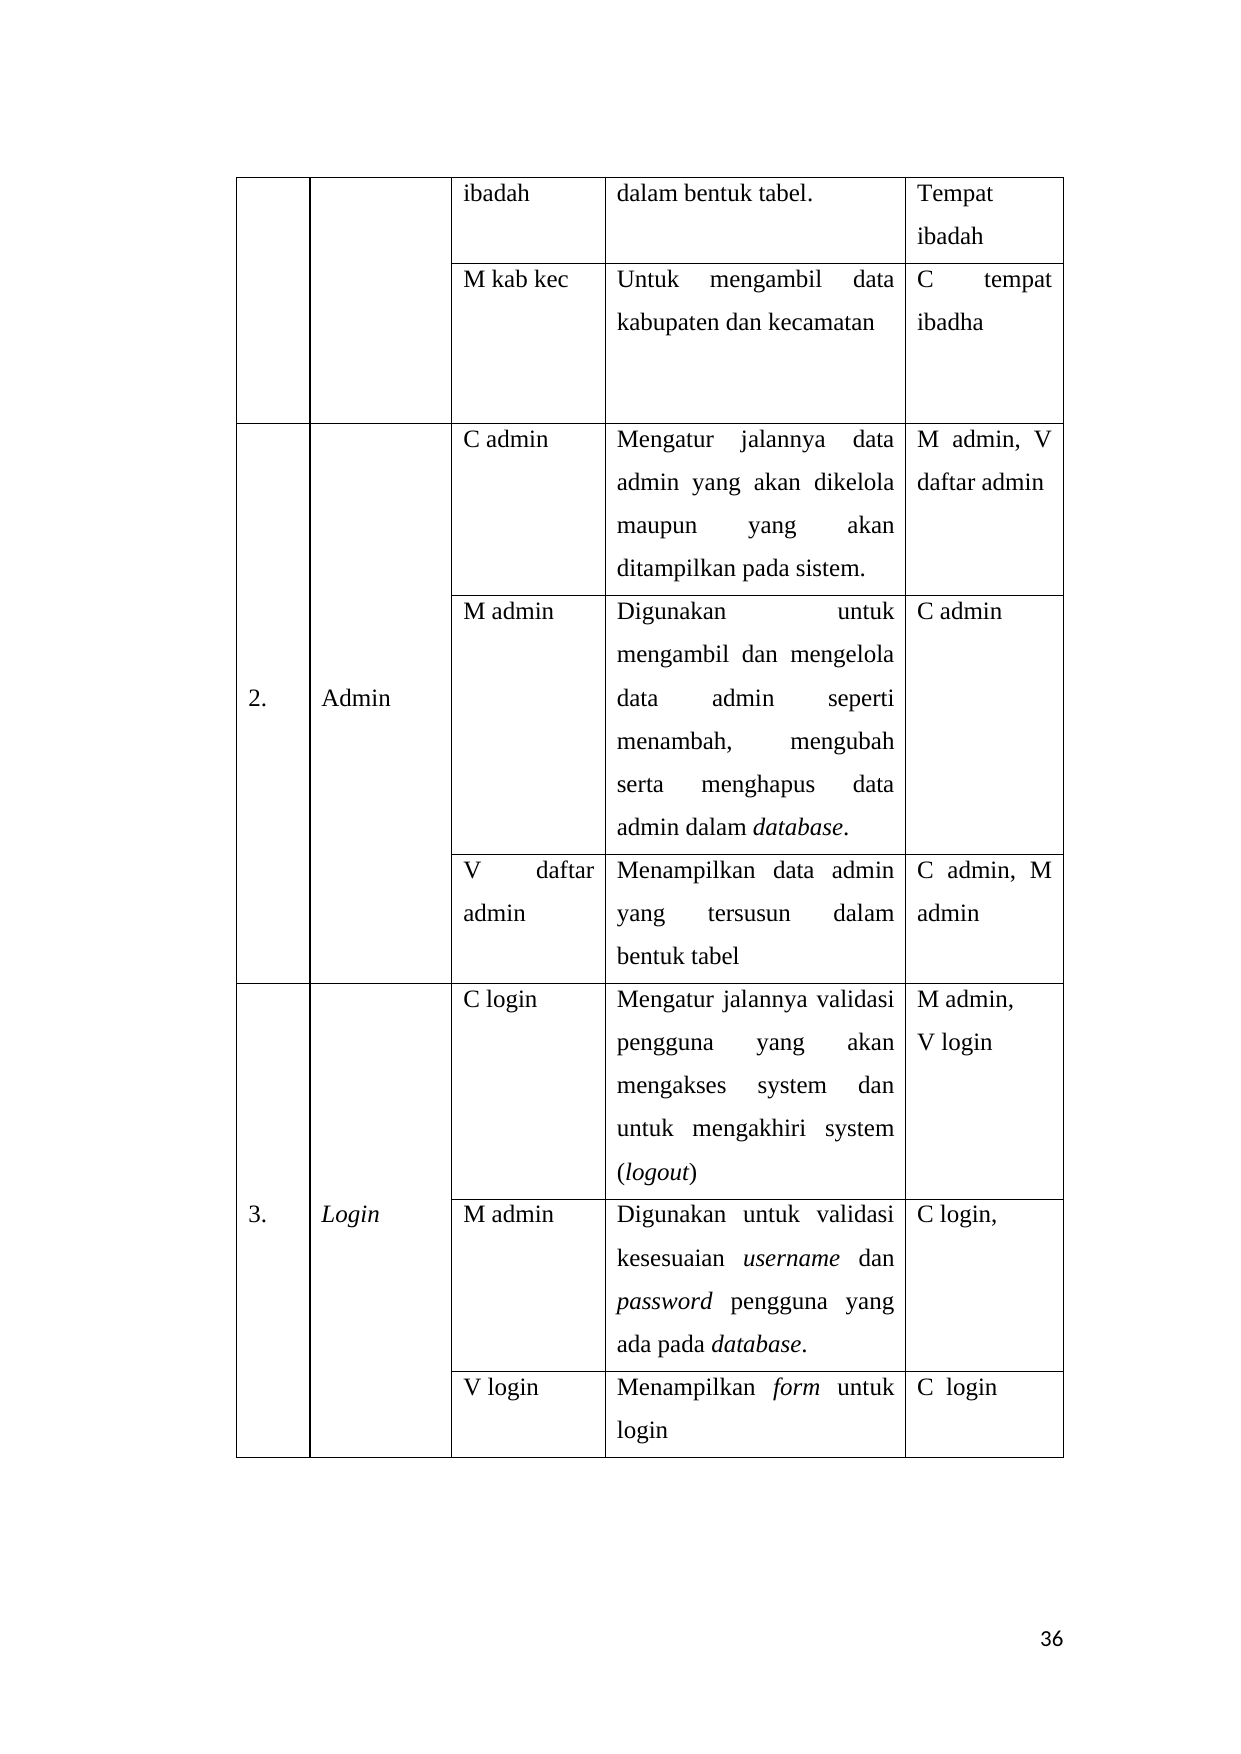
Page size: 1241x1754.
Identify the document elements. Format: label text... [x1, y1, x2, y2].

table_cell Login [311, 984, 451, 1457]
table_cell Menampilkan form untuk login [606, 1372, 905, 1457]
table_cell C login, [906, 1200, 1063, 1371]
table_cell V daftar admin [452, 855, 605, 983]
table_cell M admin, V daftar admin [906, 424, 1063, 595]
table_cell Digunakan untuk validasi kesesuaian username dan password pengguna yang ada pada database. [606, 1200, 905, 1371]
table_cell C tempat ibadha [906, 264, 1063, 423]
table_cell Untuk mengambil data kabupaten dan kecamatan [606, 264, 905, 423]
table_cell C login [452, 984, 605, 1198]
table_cell 3. [237, 984, 309, 1457]
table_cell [606, 178, 905, 263]
table_cell M admin [452, 596, 605, 854]
table_cell M admin [452, 1200, 605, 1371]
table_cell V login [452, 1372, 605, 1457]
table_cell C admin, M admin [906, 855, 1063, 983]
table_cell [452, 178, 605, 263]
table_cell Menampilkan data admin yang tersusun dalam bentuk tabel [606, 855, 905, 983]
table_cell Digunakan untuk mengambil dan mengelola data admin seperti menambah, mengubah serta menghapus data admin dalam database. [606, 596, 905, 854]
table_cell C admin [452, 424, 605, 595]
table_cell 2. [237, 424, 309, 983]
table_cell M admin, V login [906, 984, 1063, 1198]
table_cell C admin [906, 596, 1063, 854]
table_cell M kab kec [452, 264, 605, 423]
table_cell Mengatur jalannya validasi pengguna yang akan mengakses system dan untuk mengakhiri system (logout) [606, 984, 905, 1198]
table_cell Admin [311, 424, 451, 983]
table_cell Mengatur jalannya data admin yang akan dikelola maupun yang akan ditampilkan pada sistem. [606, 424, 905, 595]
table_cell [906, 178, 1063, 263]
table_cell C login [906, 1372, 1063, 1457]
